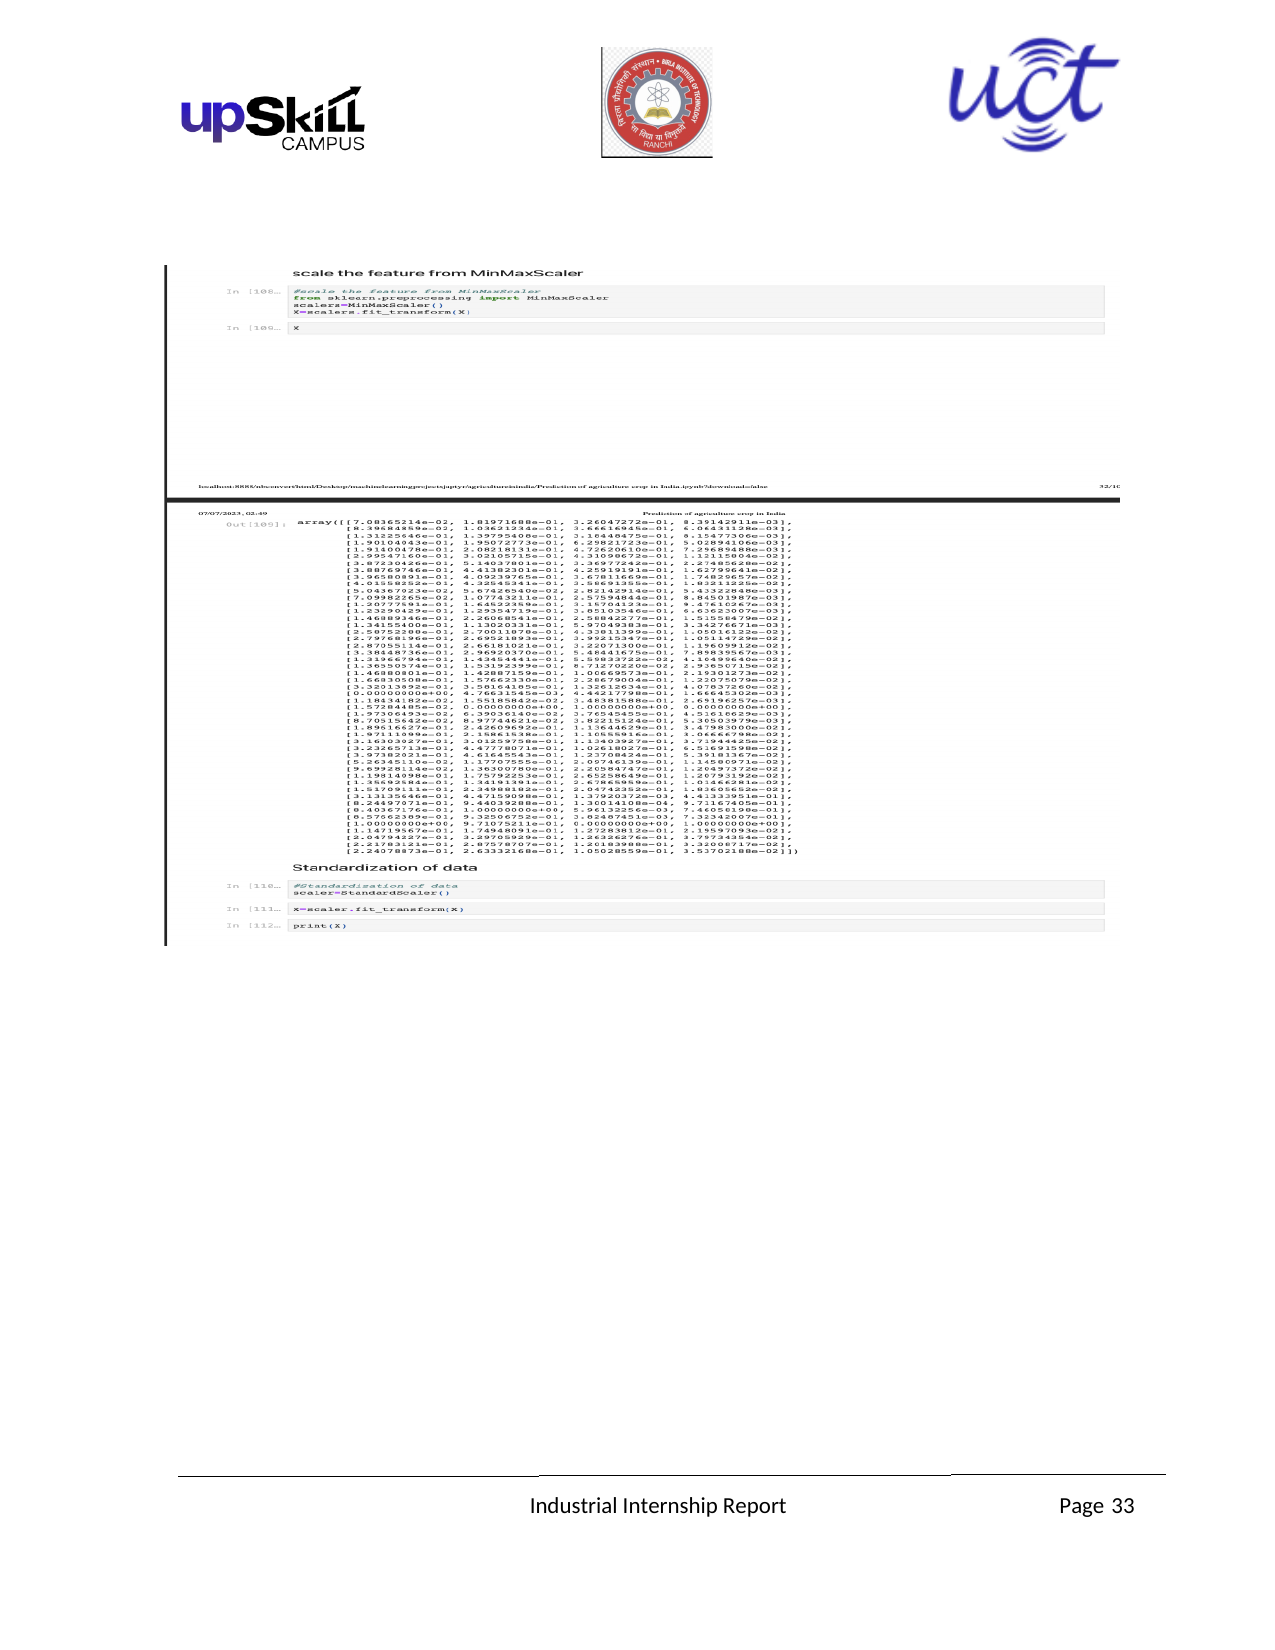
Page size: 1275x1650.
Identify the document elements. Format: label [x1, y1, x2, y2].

picture [164, 265, 1120, 946]
picture [150, 73, 396, 154]
picture [601, 47, 713, 158]
picture [946, 28, 1125, 154]
